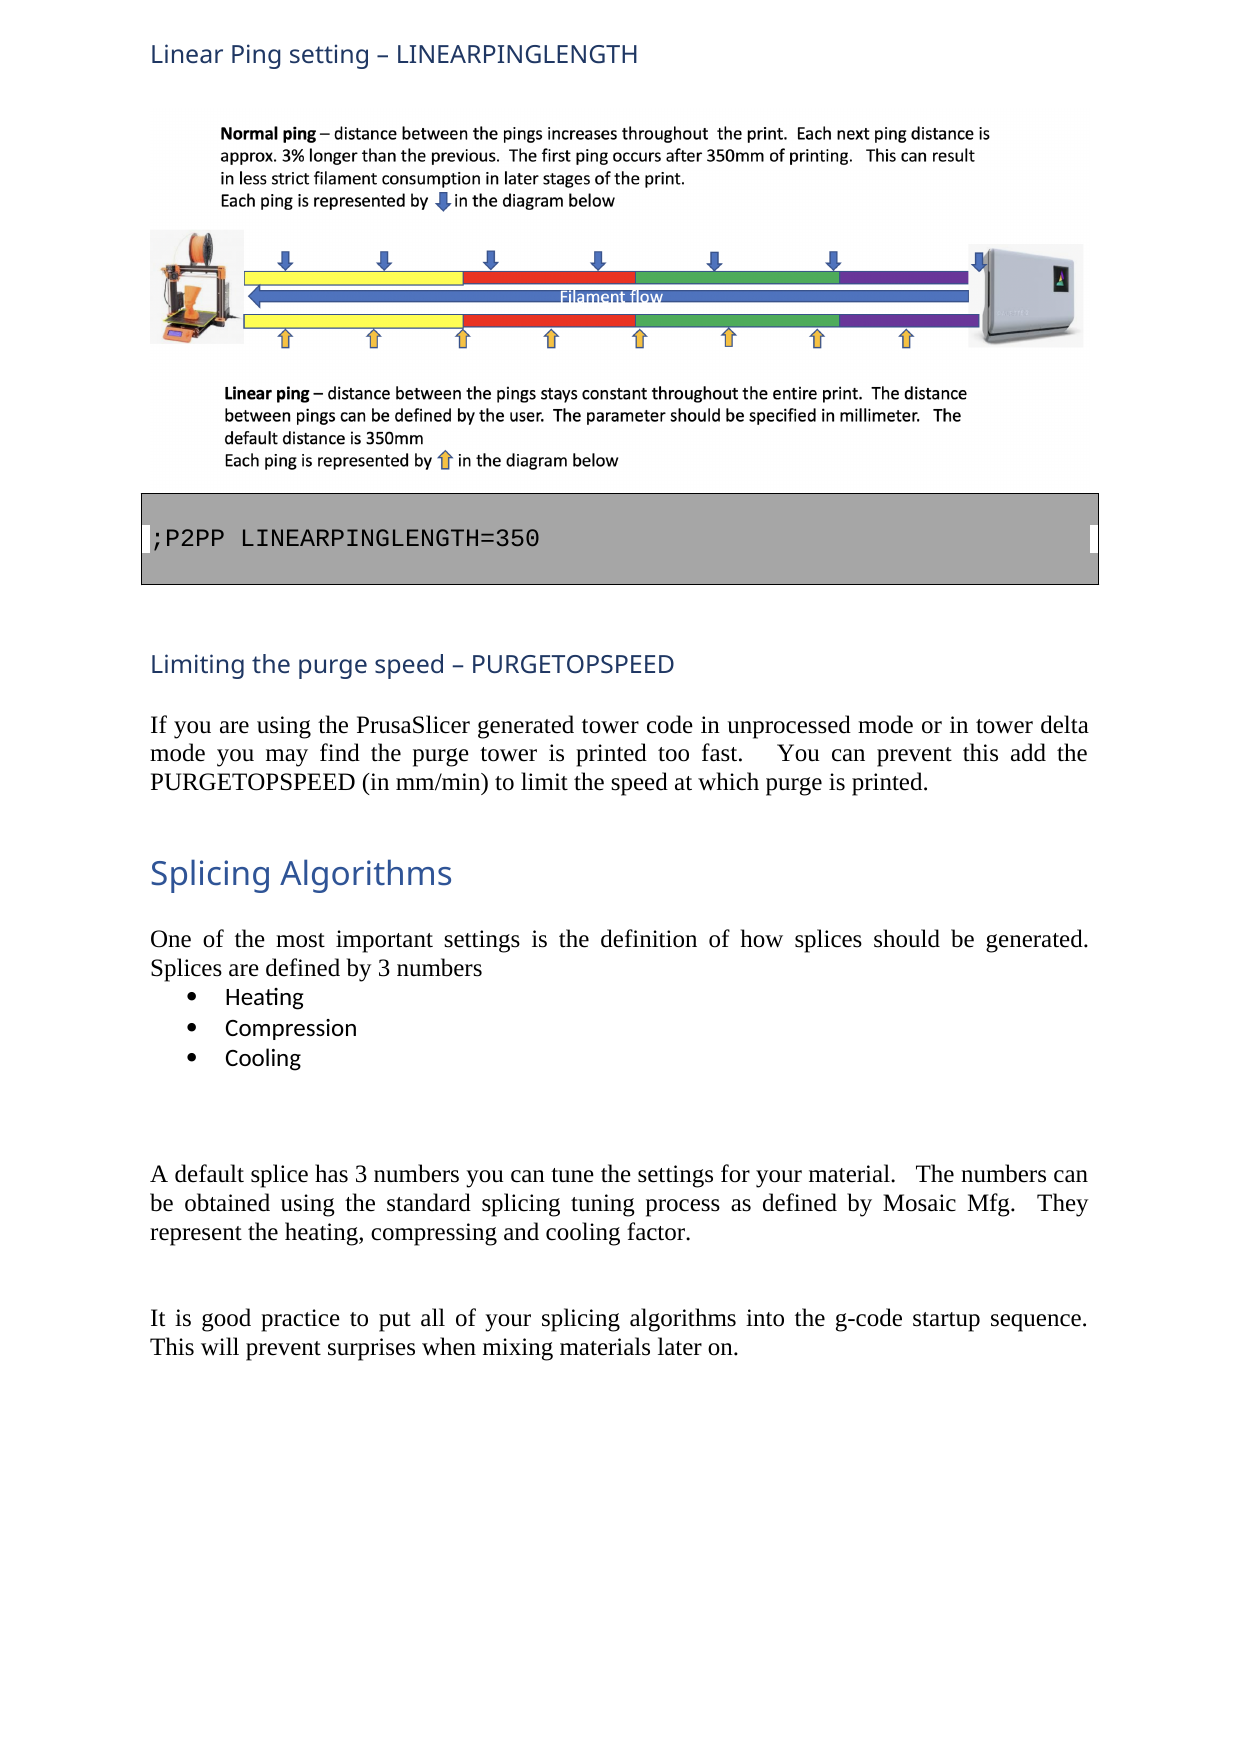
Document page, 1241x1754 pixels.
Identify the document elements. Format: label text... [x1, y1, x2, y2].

subtitle Linear Ping setting – LINEARPINGLENGTH [150, 36, 1090, 70]
text If you are using the PrusaSlicer generated tower code in unprocessed mode or in tower delta mode you may find the purge tower is printed too fast. You can prevent this add the PURGETOPSPEED (in mm/min) to limit the speed at which purge is printed. [150, 710, 1090, 796]
list Heating [187, 981, 1090, 1012]
subtitle Limiting the purge speed – PURGETOPSPEED [150, 647, 1090, 681]
text ;P2PP LINEARPINGLENGTH=350 [150, 525, 1090, 550]
text It is good practice to put all of your splicing algorithms into the g-code startup sequence. This will prevent surprises when mixing materials later on. [150, 1303, 1090, 1361]
picture [150, 108, 1090, 493]
subtitle Splicing Algorithms [150, 850, 1090, 895]
list Compression [187, 1012, 1090, 1042]
text A default splice has 3 numbers you can tune the settings for your material. The numbers can be obtained using the standard splicing tuning process as defined by Mosaic Mfg. They represent the heating, compressing and cooling factor. [150, 1159, 1090, 1246]
text One of the most important settings is the definition of how splices should be generated. Splices are defined by 3 numbers [150, 924, 1090, 981]
list Cooling [187, 1042, 1090, 1073]
